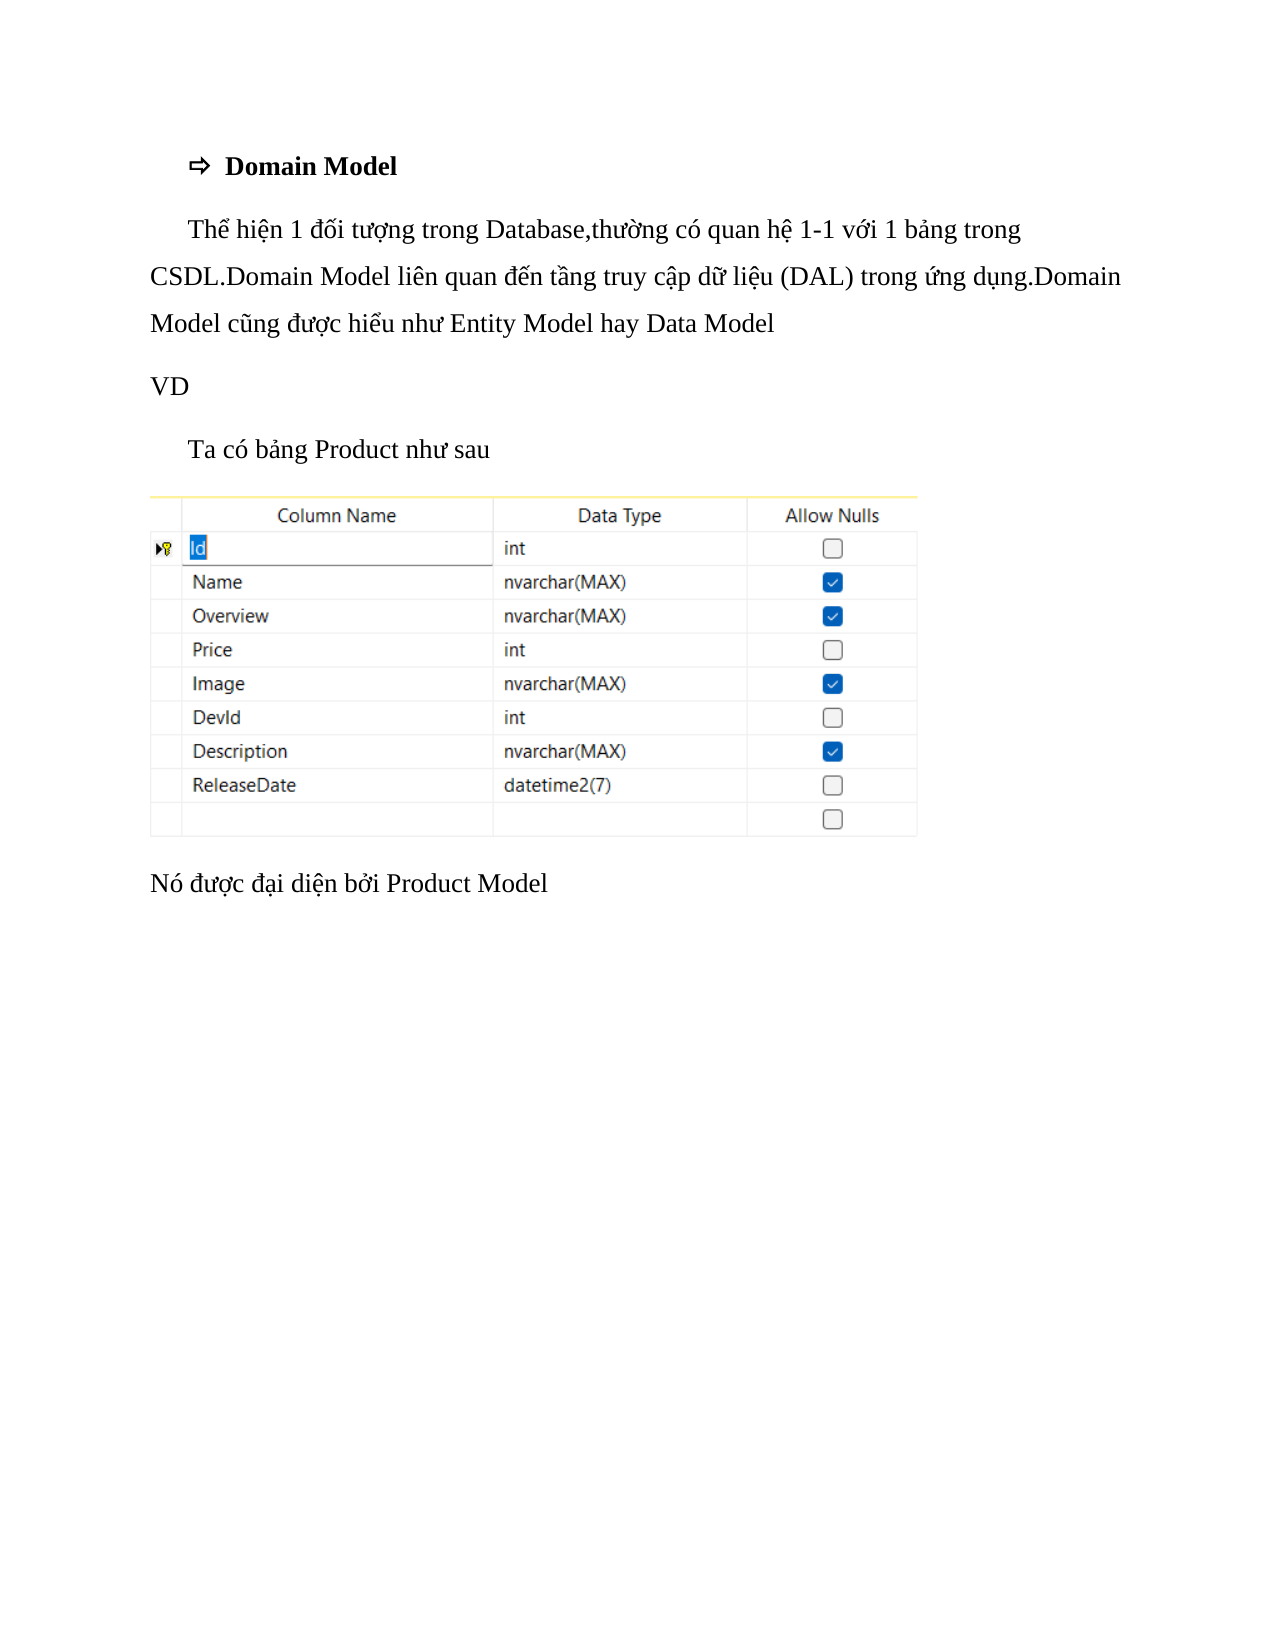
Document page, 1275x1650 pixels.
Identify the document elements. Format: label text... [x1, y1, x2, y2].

text Nó được đại diện bởi Product Model [150, 867, 1125, 899]
list Domain Model [187, 150, 1125, 181]
picture [150, 496, 918, 837]
text Ta có bảng Product như sau [150, 433, 1125, 465]
text VD [150, 370, 1125, 401]
text Thể hiện 1 đối tượng trong Database,thường có quan hệ 1-1 với 1 bảng trong CSDL.Domain Model liên quan đến tầng truy cập dữ liệu (DAL) trong ứng dụng.Domain Model cũng được hiểu như Entity Model hay Data Model [150, 213, 1125, 338]
